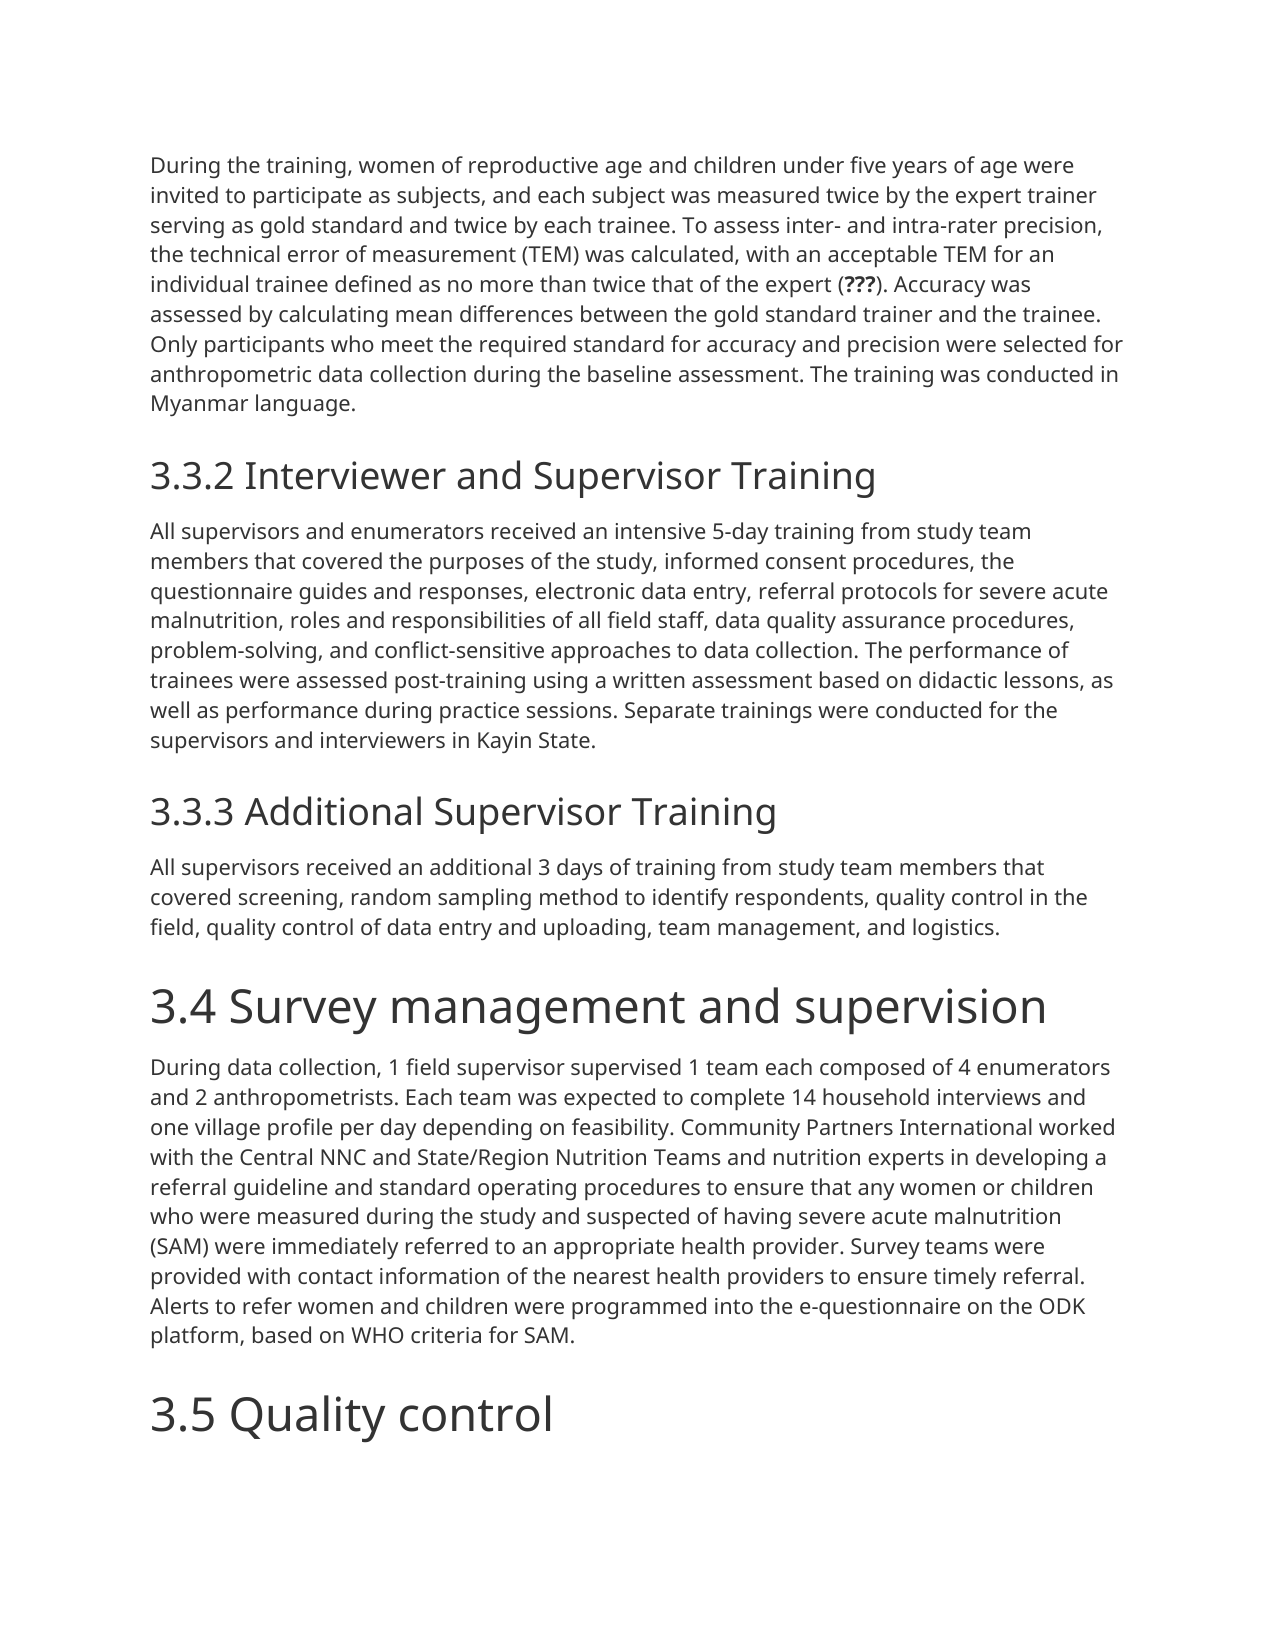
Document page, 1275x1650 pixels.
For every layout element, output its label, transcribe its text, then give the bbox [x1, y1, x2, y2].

text All supervisors and enumerators received an intensive 5-day training from study team members that covered the purposes of the study, informed consent procedures, the questionnaire guides and responses, electronic data entry, referral protocols for severe acute malnutrition, roles and responsibilities of all field staff, data quality assurance procedures, problem-solving, and conflict-sensitive approaches to data collection. The performance of trainees were assessed post-training using a written assessment based on didactic lessons, as well as performance during practice sessions. Separate trainings were conducted for the supervisors and interviewers in Kayin State. [150, 516, 1125, 754]
subtitle 3.4 Survey management and supervision [150, 973, 1125, 1037]
text All supervisors received an additional 3 days of training from study team members that covered screening, random sampling method to identify respondents, quality control in the field, quality control of data entry and uploading, team management, and logistics. [150, 852, 1125, 942]
subtitle 3.3.2 Interviewer and Supervisor Training [150, 449, 1125, 500]
text During the training, women of reproductive age and children under five years of age were invited to participate as subjects, and each subject was measured twice by the expert trainer serving as gold standard and twice by each trainee. To assess inter- and intra-rater precision, the technical error of measurement (TEM) was calculated, with an acceptable TEM for an individual trainee defined as no more than twice that of the expert (???). Accuracy was assessed by calculating mean differences between the gold standard trainer and the trainee. Only participants who meet the required standard for accuracy and precision were selected for anthropometric data collection during the baseline assessment. The training was conducted in Myanmar language. [150, 150, 1125, 418]
subtitle 3.3.3 Additional Supervisor Training [150, 786, 1125, 837]
subtitle 3.5 Quality control [150, 1382, 1125, 1445]
text During data collection, 1 field supervisor supervised 1 team each composed of 4 enumerators and 2 anthropometrists. Each team was expected to complete 14 household interviews and one village profile per day depending on feasibility. Community Partners International worked with the Central NNC and State/Region Nutrition Teams and nutrition experts in developing a referral guideline and standard operating procedures to ensure that any women or children who were measured during the study and suspected of having severe acute malnutrition (SAM) were immediately referred to an appropriate health provider. Survey teams were provided with contact information of the nearest health providers to ensure timely referral. Alerts to refer women and children were programmed into the e-questionnaire on the ODK platform, based on WHO criteria for SAM. [150, 1052, 1125, 1350]
